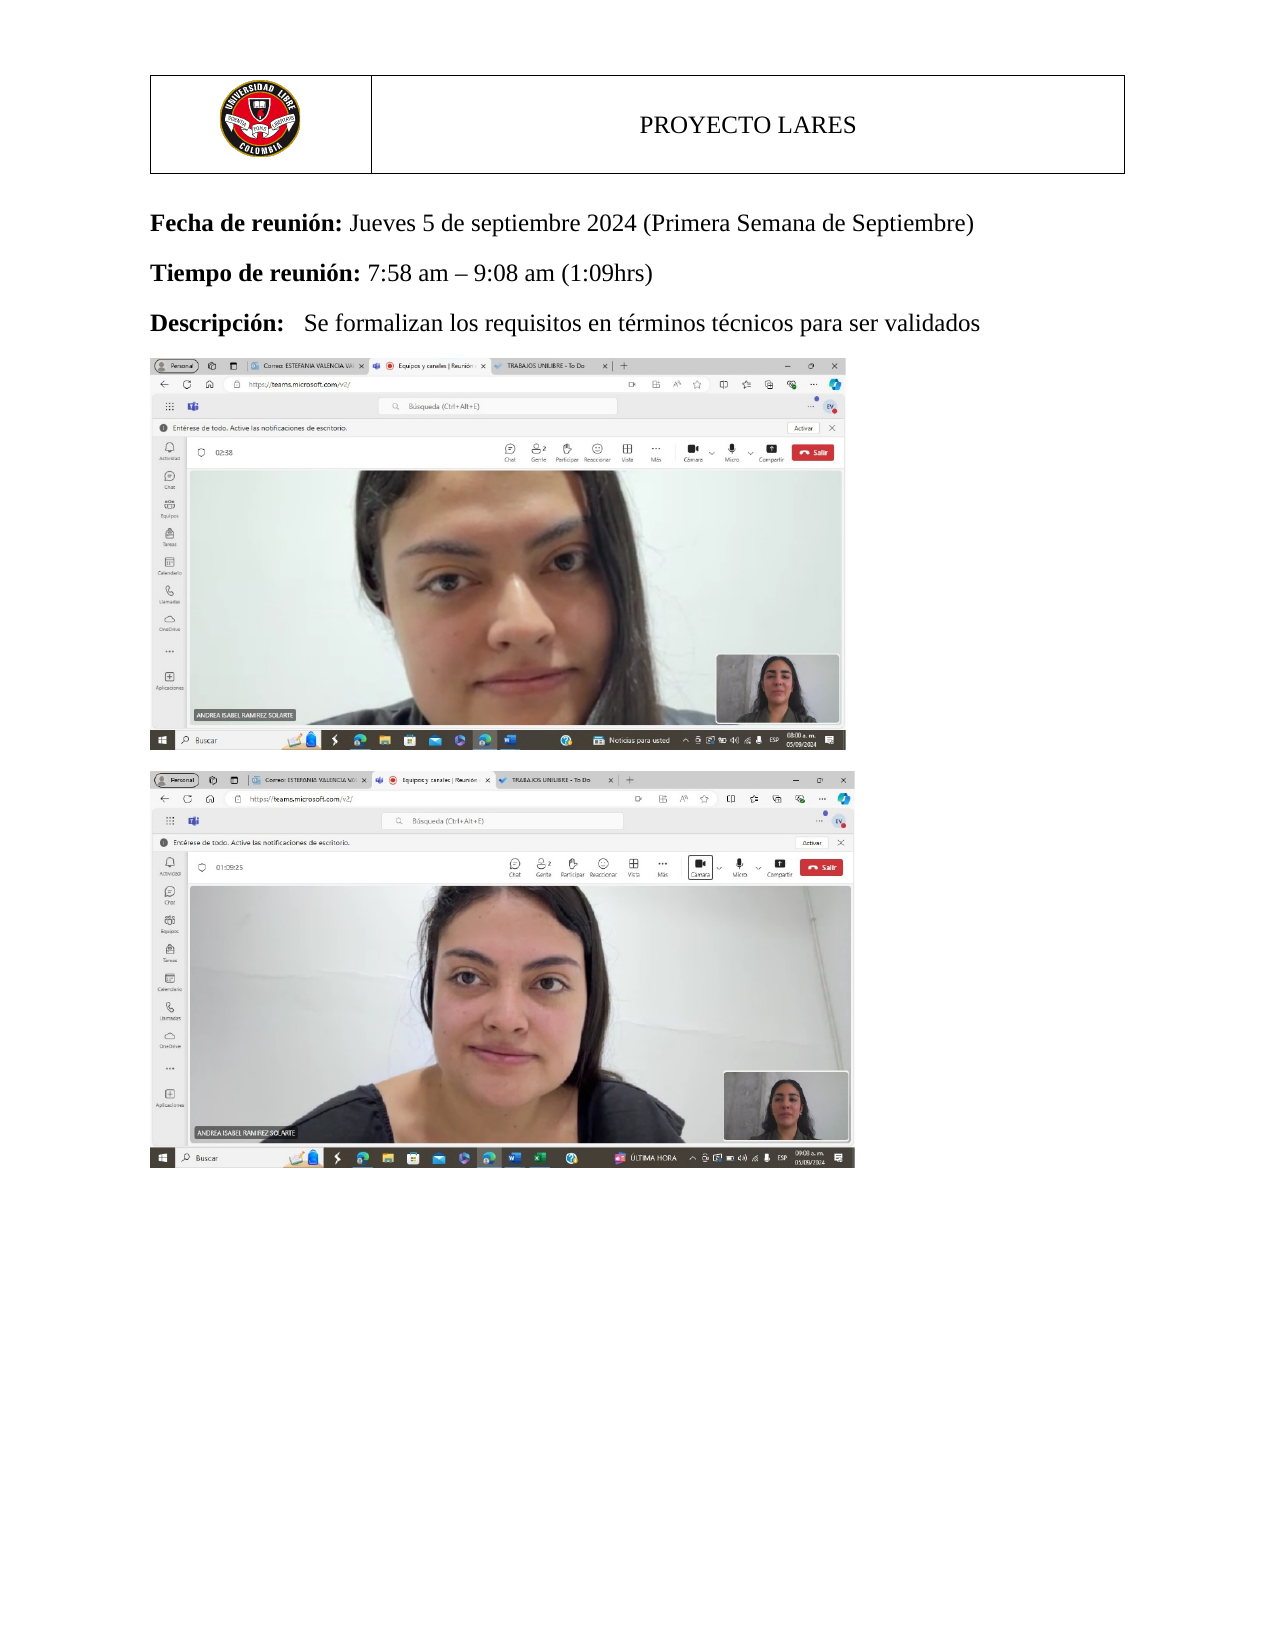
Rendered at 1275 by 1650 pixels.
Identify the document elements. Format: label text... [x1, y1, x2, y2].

picture [150, 771, 855, 1168]
text Descripción: Se formalizan los requisitos en términos técnicos para ser validados [150, 308, 1125, 337]
picture [150, 358, 846, 750]
text Fecha de reunión: Jueves 5 de septiembre 2024 (Primera Semana de Septiembre) [150, 208, 1125, 237]
picture [219, 80, 300, 157]
text Tiempo de reunión: 7:58 am – 9:08 am (1:09hrs) [150, 258, 1125, 287]
